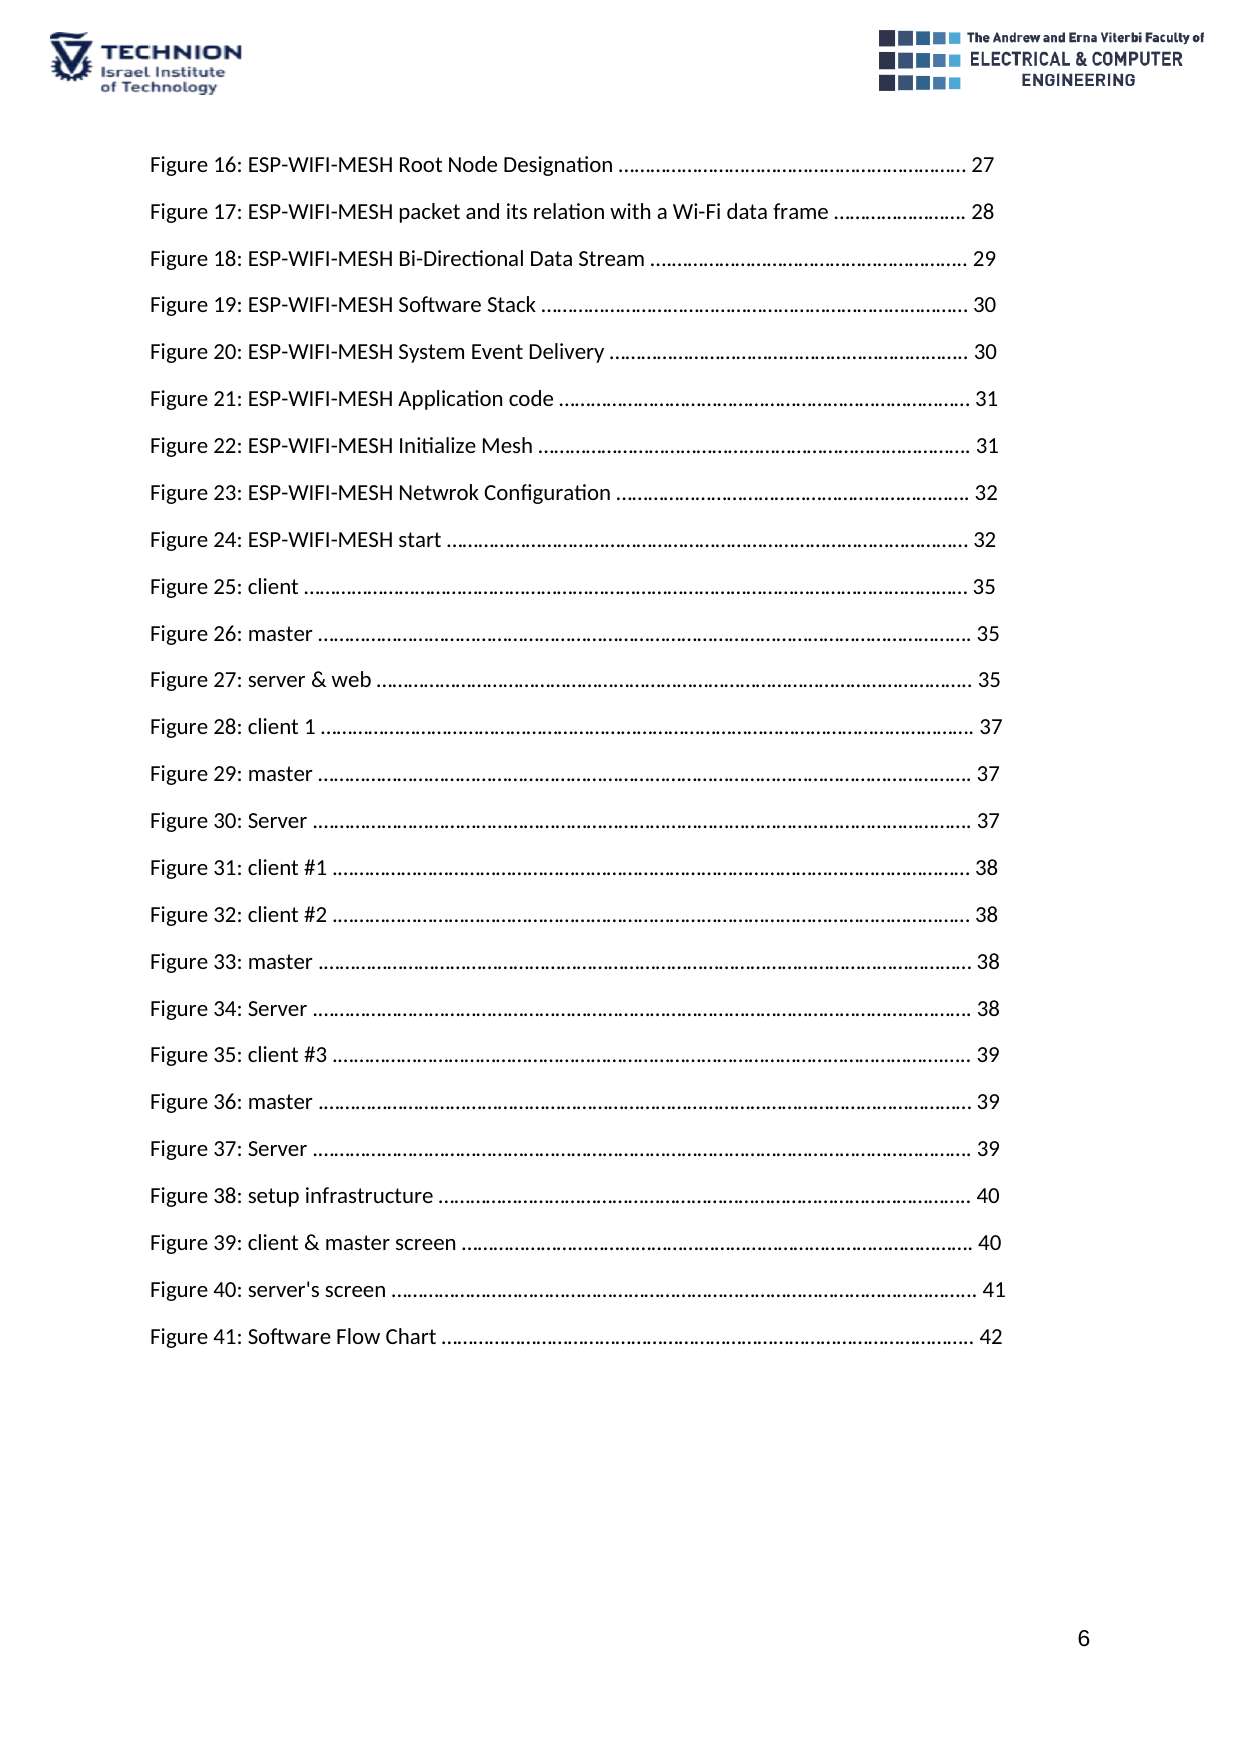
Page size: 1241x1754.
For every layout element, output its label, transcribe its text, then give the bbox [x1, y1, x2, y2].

text Figure 30: Server .……………………………………………………………………………………………………………. 37 [150, 806, 1090, 834]
text Figure 29: master ……………………………………………………………………………………………………………. 37 [150, 759, 1090, 787]
picture [27, 13, 268, 113]
text Figure 34: Server .……………………………………………………………………………………………………………. 38 [150, 994, 1090, 1022]
text Figure 27: server & web ………………………………………………………………………………………………….. 35 [150, 666, 1090, 694]
text Figure 17: ESP-WIFI-MESH packet and its relation with a Wi-Fi data frame ……………………. 28 [150, 197, 1090, 225]
text Figure 20: ESP-WIFI-MESH System Event Delivery ………………………………………………………….. 30 [150, 337, 1090, 366]
text Figure 39: client & master screen ……………………………………………………………………………………. 40 [150, 1228, 1090, 1256]
text Figure 37: Server .……………………………………………………………………………………………………………. 39 [150, 1134, 1090, 1162]
text Figure 25: client ……………………………………………………………………………………………………………… 35 [150, 572, 1090, 600]
text Figure 16: ESP-WIFI-MESH Root Node Designation ………………………………………………………… 27 [150, 150, 1090, 178]
text Figure 32: client #2 .………………………………………………………………………………………………………… 38 [150, 900, 1090, 928]
text Figure 28: client 1 ……………………………………………………………………………………………………………. 37 [150, 712, 1090, 741]
text Figure 33: master .…………………………………………………………………………………………………………… 38 [150, 947, 1090, 975]
text Figure 21: ESP-WIFI-MESH Application code …………………………………………………………………… 31 [150, 384, 1090, 412]
text Figure 36: master .…………………………………………………………………………………………………………… 39 [150, 1087, 1090, 1116]
text Figure 24: ESP-WIFI-MESH start ……………………………………………………………………………………… 32 [150, 525, 1090, 553]
text Figure 31: client #1 .………………………………………………………………………………………………………… 38 [150, 853, 1090, 881]
text Figure 18: ESP-WIFI-MESH Bi-Directional Data Stream ….……………………………………………….. 29 [150, 244, 1090, 272]
text Figure 23: ESP-WIFI-MESH Netwrok Configuration …………………………………………………………. 32 [150, 478, 1090, 506]
text Figure 41: Software Flow Chart ……………………………………………………………………………………….. 42 [150, 1322, 1090, 1350]
text Figure 26: master ……………………………………………………………………………………………………………. 35 [150, 619, 1090, 647]
picture [866, 17, 1222, 101]
text Figure 35: client #3 .…………………………………………………………………………………………………….….. 39 [150, 1041, 1090, 1069]
text Figure 40: server's screen ………………………………………………………………………………………………... 41 [150, 1275, 1090, 1303]
text Figure 22: ESP-WIFI-MESH Initialize Mesh ………………………………………………………………………. 31 [150, 431, 1090, 459]
text Figure 38: setup infrastructure ……………………………………………………………………………………….. 40 [150, 1181, 1090, 1209]
text Figure 19: ESP-WIFI-MESH Software Stack ……………………………………………………………………… 30 [150, 291, 1090, 319]
